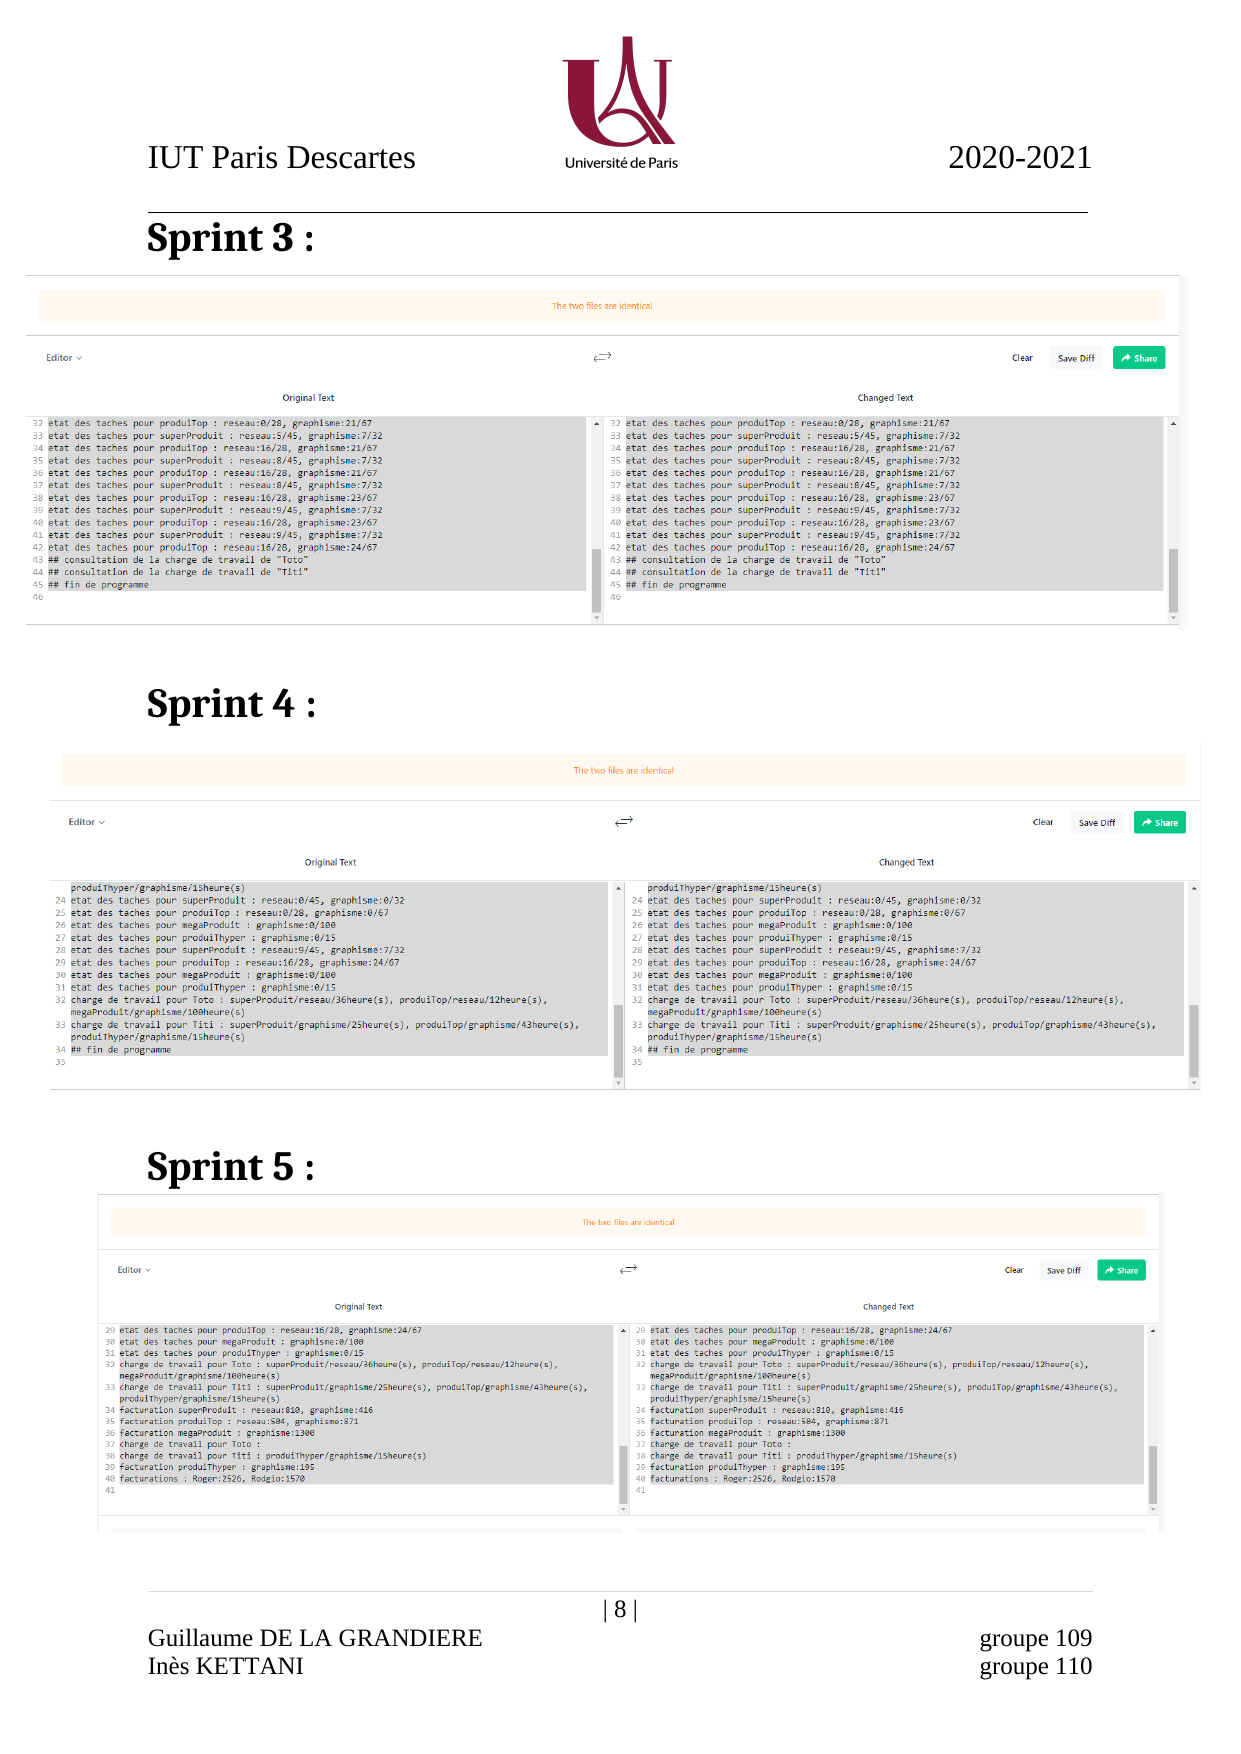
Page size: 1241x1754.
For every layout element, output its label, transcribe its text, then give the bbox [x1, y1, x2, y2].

picture [50, 741, 1201, 1093]
subtitle Sprint 5 : [148, 1143, 1093, 1191]
picture [26, 275, 1190, 630]
picture [553, 35, 687, 169]
picture [97, 1192, 1167, 1533]
subtitle Sprint 4 : [148, 680, 1093, 728]
subtitle Sprint 3 : [148, 214, 1093, 262]
